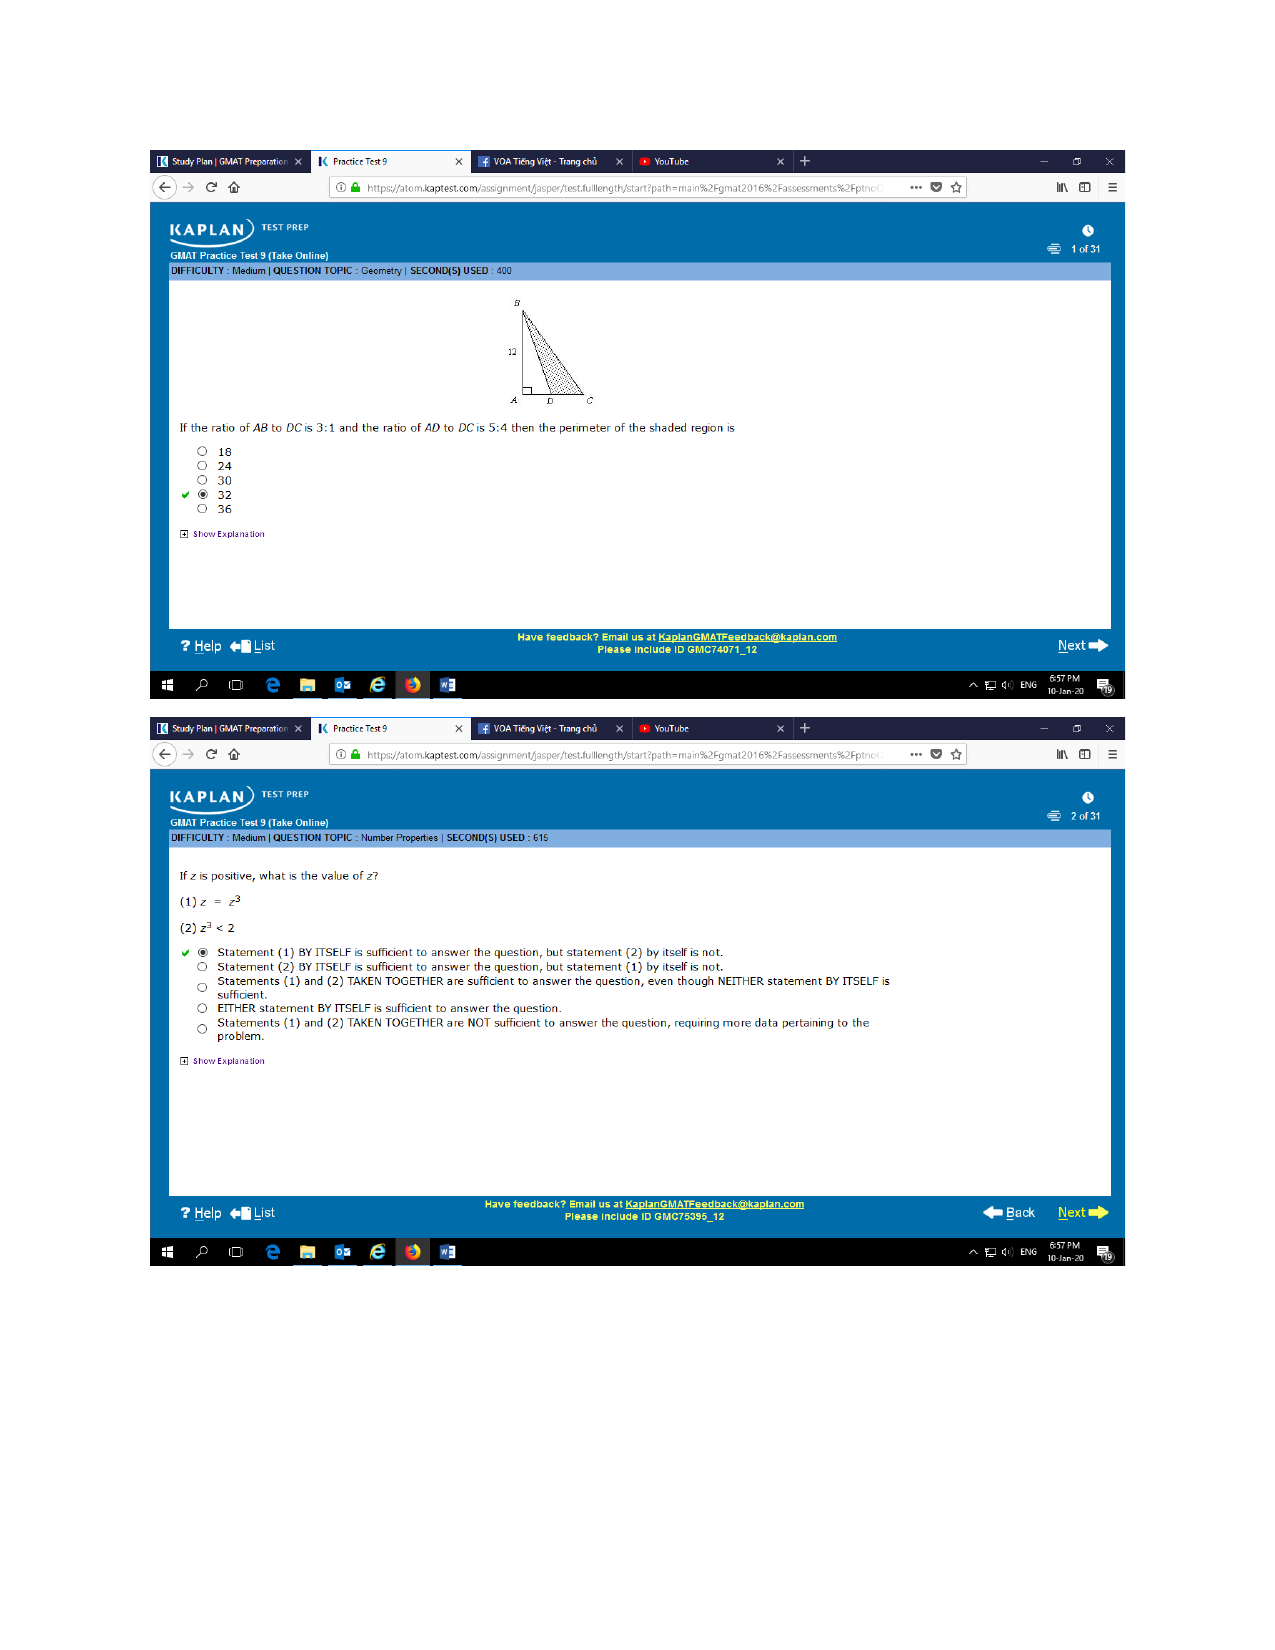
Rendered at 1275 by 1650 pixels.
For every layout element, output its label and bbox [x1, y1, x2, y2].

picture [150, 717, 1125, 1266]
picture [150, 150, 1125, 699]
